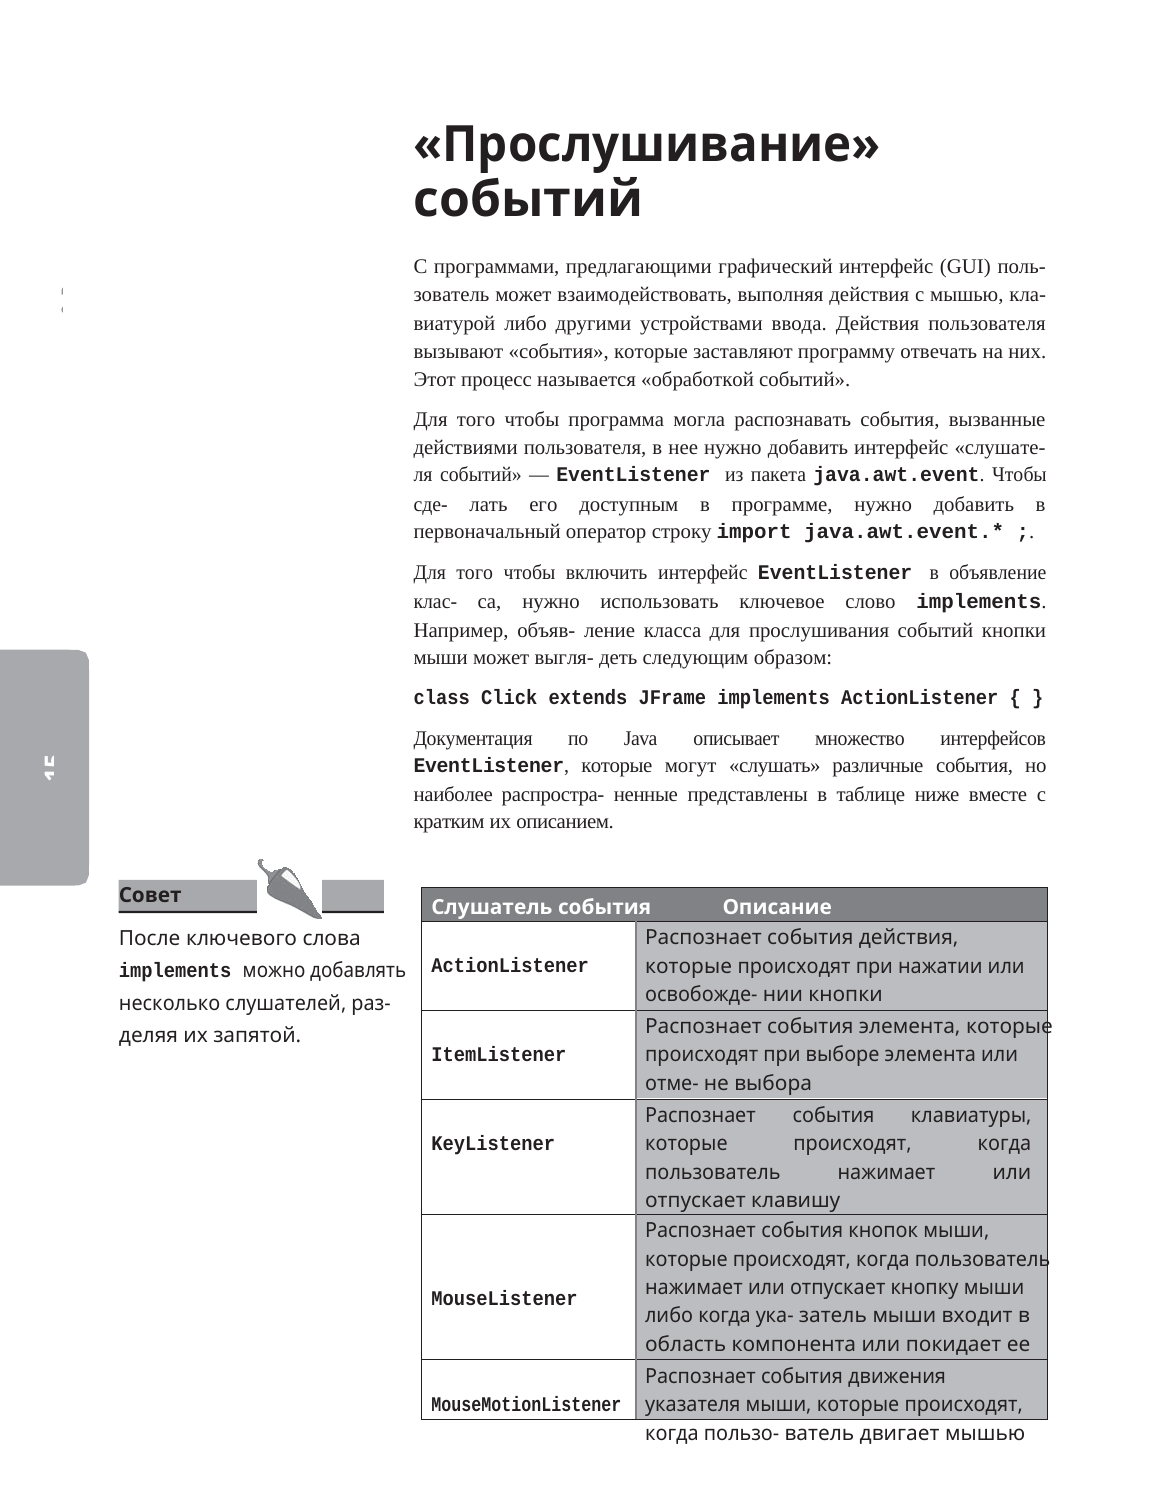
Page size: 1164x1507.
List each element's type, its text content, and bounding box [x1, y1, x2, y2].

picture [257, 857, 322, 919]
text С программами, предлагающими графический интерфейс (GUI) поль- зователь может взаимодействовать, выполняя действия с мышью, кла- виатурой либо другими устройствами ввода. Действия пользователя вызывают «события», которые заставляют программу отвечать на них. Этот процесс называется «обработкой событий». [413, 254, 1047, 391]
text Для того чтобы включить интерфейс EventListener в объявление клас- са, нужно использовать ключевое слово implements. Например, объяв- ление класса для прослушивания событий кнопки мыши может выгля- деть следующим образом: [413, 560, 1046, 669]
text Для того чтобы программа могла распознавать события, вызванные действиями пользователя, в нее нужно добавить интерфейс «слушате- ля событий» — EventListener из пакета java.awt.event. Чтобы сде- лать его доступным в программе, нужно добавить в первоначальный оператор строку import java.awt.event.* ;. [413, 407, 1046, 545]
text После ключевого слова implements можно добавлять несколько слушателей, раз- деляя их запятой. [119, 923, 407, 1049]
subtitle class Click extends JFrame implements ActionListener { } [413, 687, 1163, 711]
text Документация по Java описывает множество интерфейсов EventListener, которые могут «слушать» различные события, но наиболее распростра- ненные представлены в таблице ниже вместе с кратким их описанием. [413, 725, 1046, 833]
text «Прослушивание» событий [413, 116, 971, 231]
